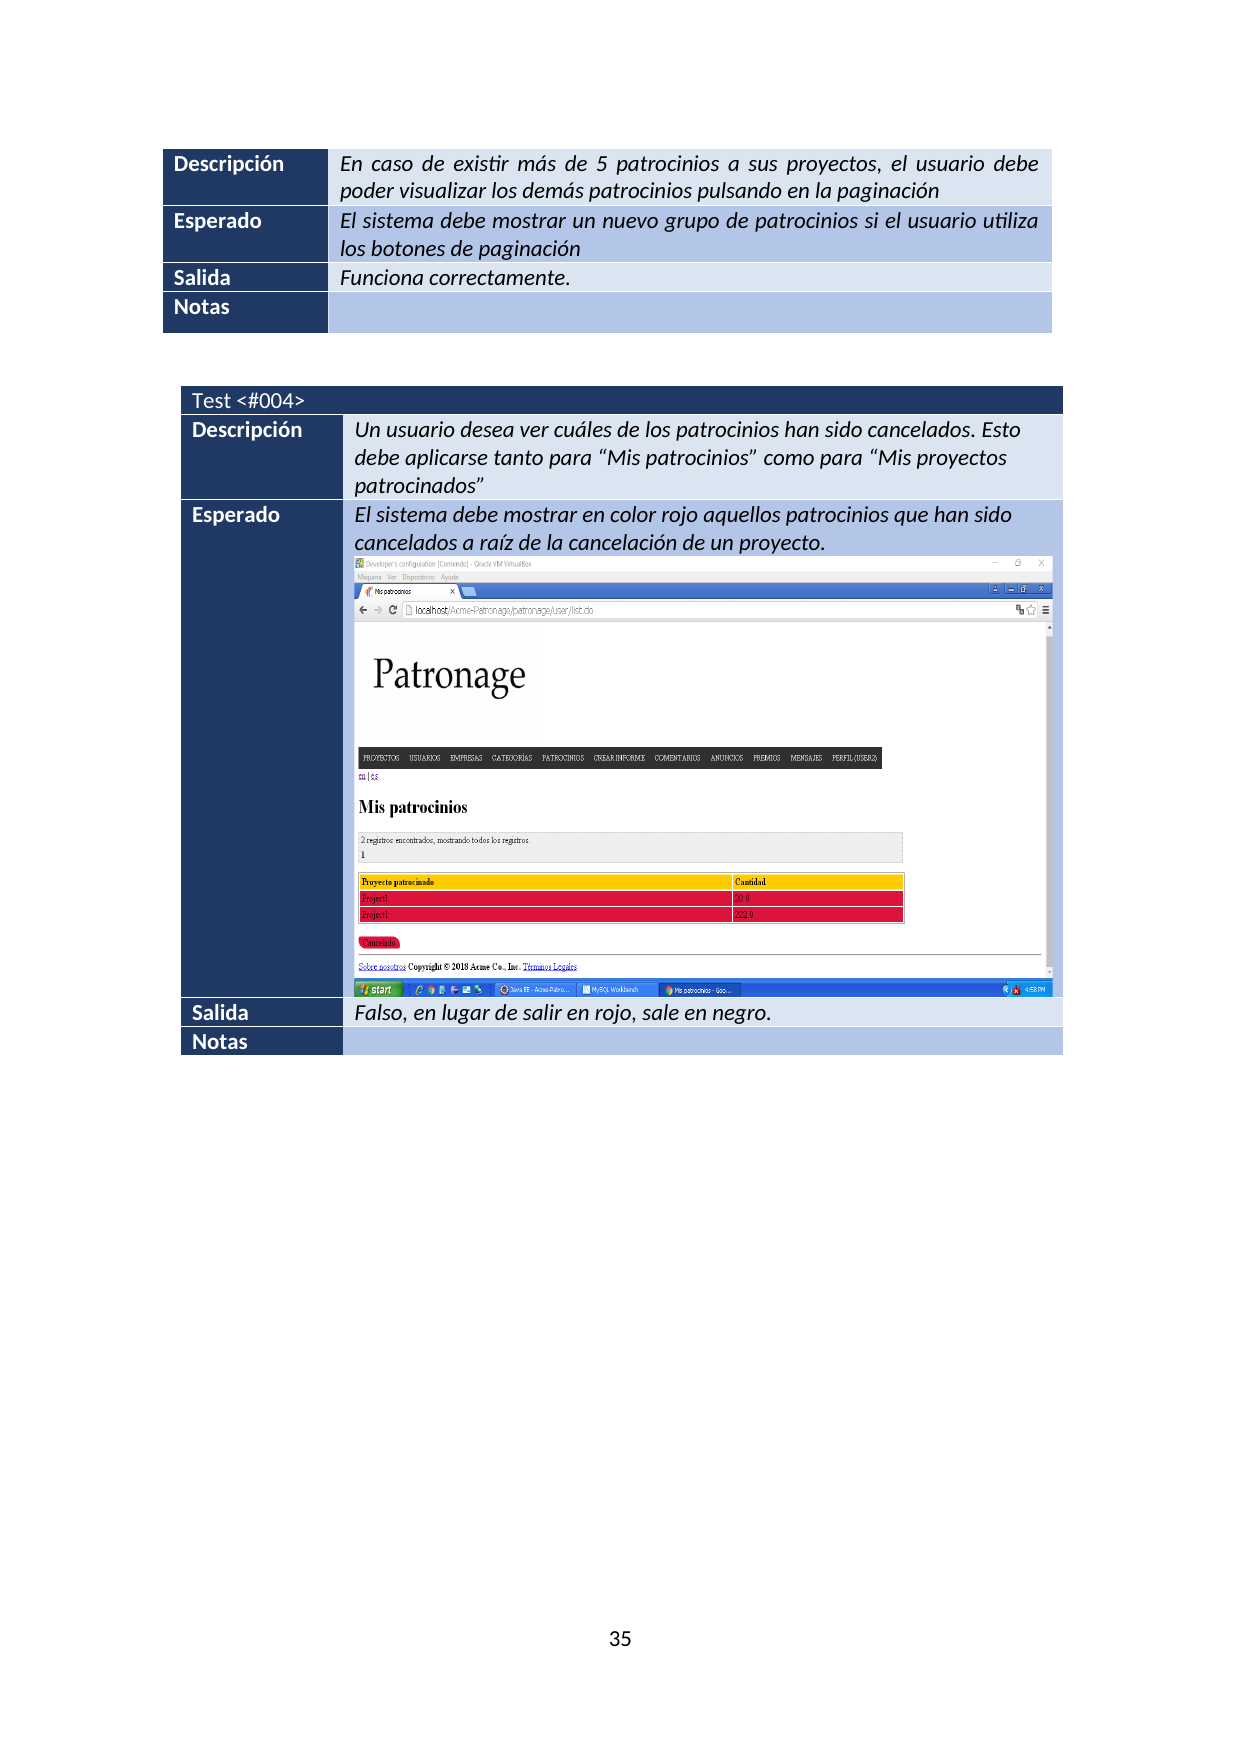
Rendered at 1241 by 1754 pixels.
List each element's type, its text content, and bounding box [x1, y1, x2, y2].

table_cell Esperado [163, 206, 328, 262]
table_cell Funciona correctamente. [329, 263, 1052, 291]
table_header Test <#004> [181, 386, 1063, 414]
table_cell Notas [163, 292, 328, 333]
picture [354, 556, 1053, 997]
table_cell Salida [163, 263, 328, 291]
table_cell Descripción [163, 149, 328, 205]
table_cell El sistema debe mostrar en color rojo aquellos patrocinios que han sido cancelados a raíz de la cancelación de un proyecto. [343, 500, 1063, 997]
table_cell En caso de existir más de 5 patrocinios a sus proyectos, el usuario debe poder visualizar los demás patrocinios pulsando en la paginación [329, 149, 1052, 205]
table_cell [329, 292, 1052, 333]
table_cell El sistema debe mostrar un nuevo grupo de patrocinios si el usuario utiliza los botones de paginación [329, 206, 1052, 262]
table_cell Esperado [181, 500, 343, 997]
table_cell [343, 1027, 1063, 1055]
table_cell Falso, en lugar de salir en rojo, sale en negro. [343, 998, 1063, 1026]
table_cell Salida [181, 998, 343, 1026]
table_cell Descripción [181, 415, 343, 499]
table_cell Un usuario desea ver cuáles de los patrocinios han sido cancelados. Esto debe aplicarse tanto para “Mis patrocinios” como para “Mis proyectos patrocinados” [343, 415, 1063, 499]
table_cell Notas [181, 1027, 343, 1055]
